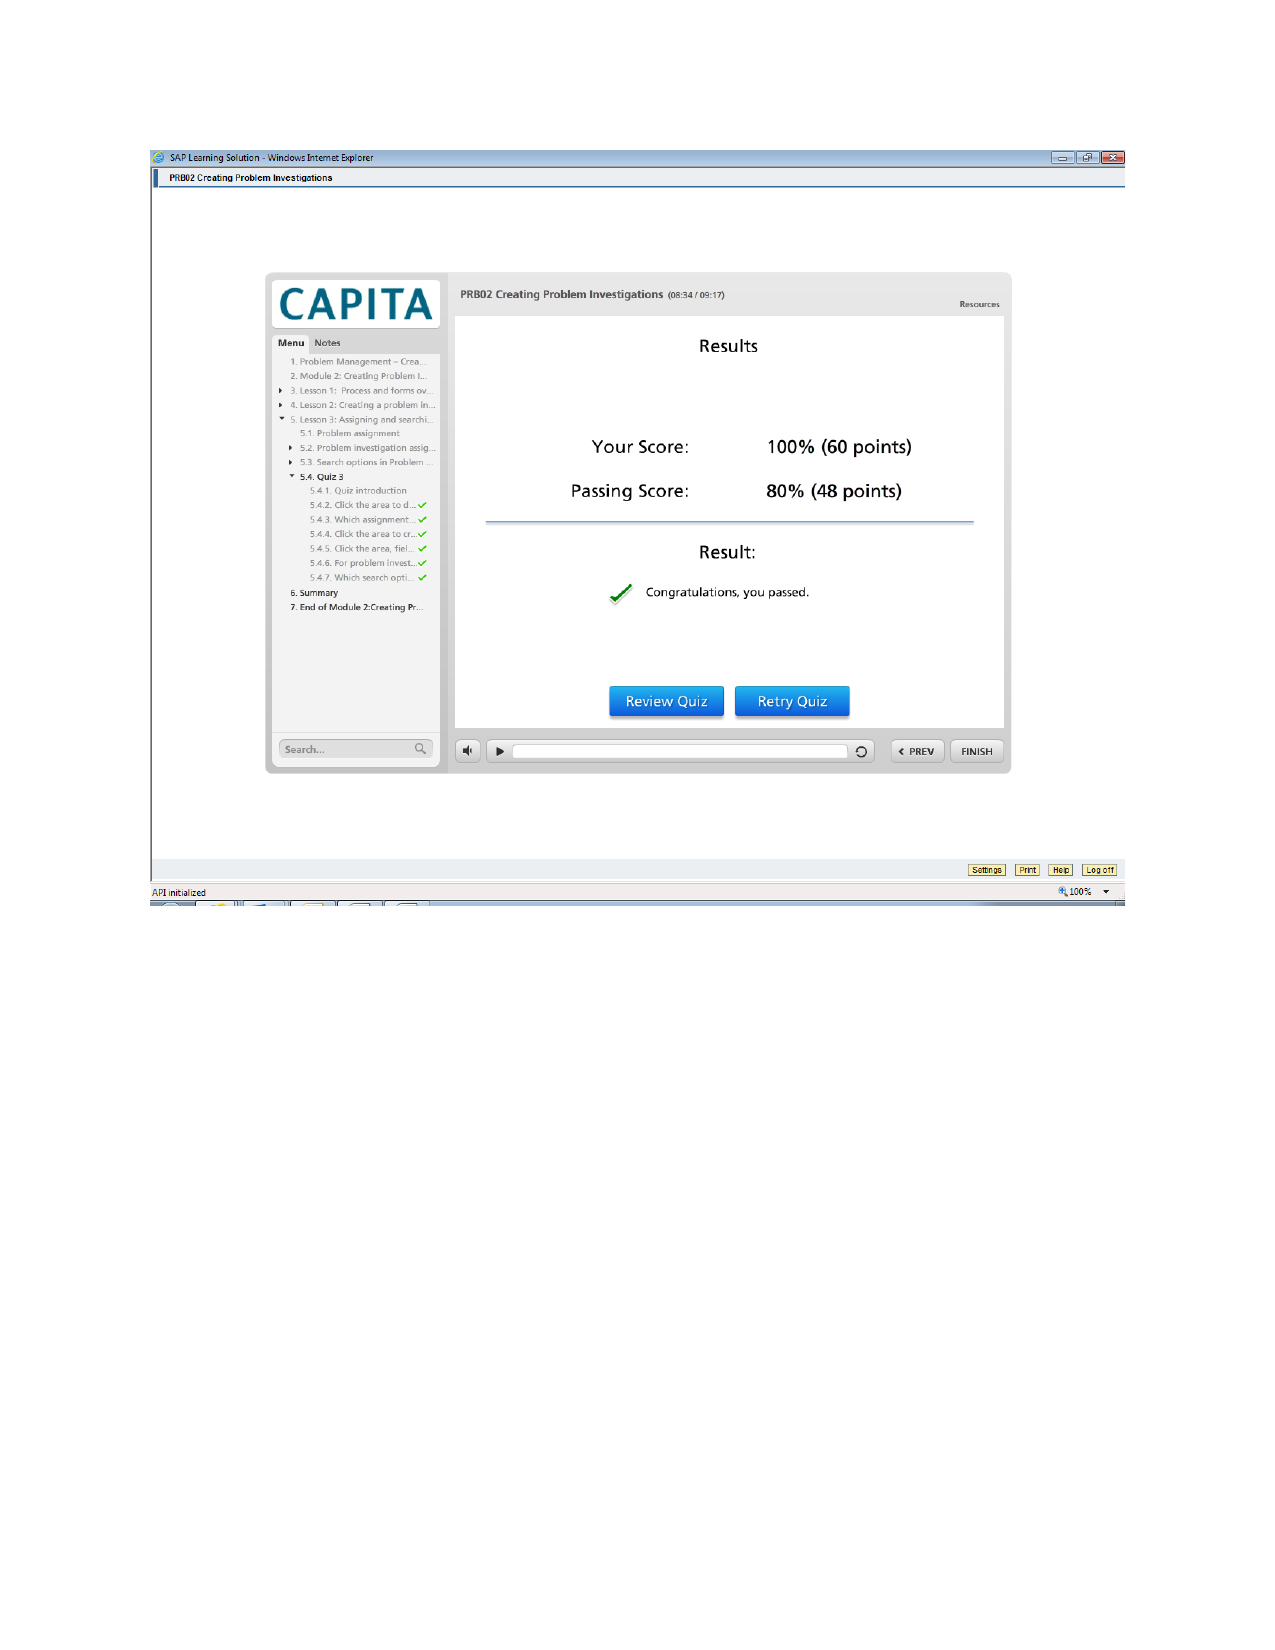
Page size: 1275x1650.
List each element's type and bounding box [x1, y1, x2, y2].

picture [150, 150, 1125, 906]
